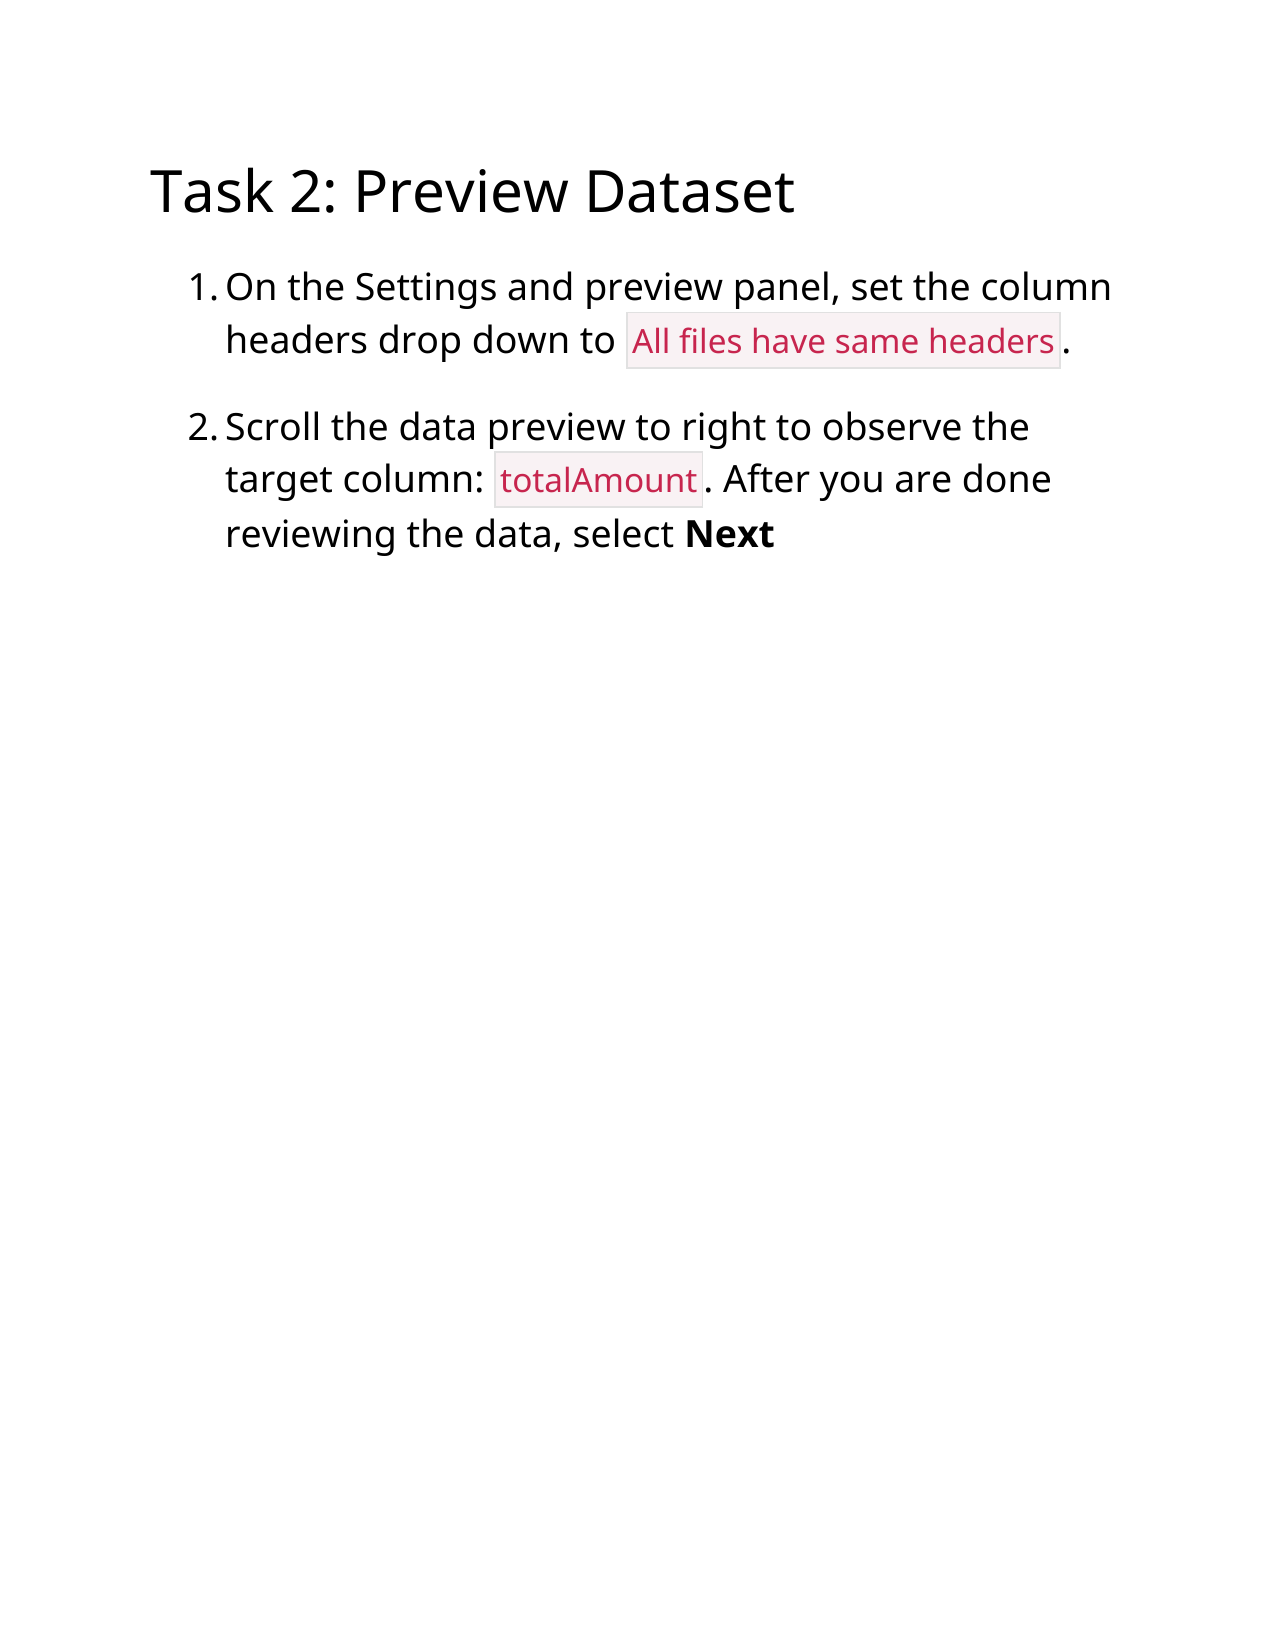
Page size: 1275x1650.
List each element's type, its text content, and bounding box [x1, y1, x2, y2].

text Task 2: Preview Dataset [150, 150, 1125, 229]
list Scroll the data preview to right to observe the target column: totalAmount. After you are done reviewing the data, select Next [187, 400, 1125, 559]
list On the Settings and preview panel, set the column headers drop down to All files have same headers. [187, 261, 1125, 369]
